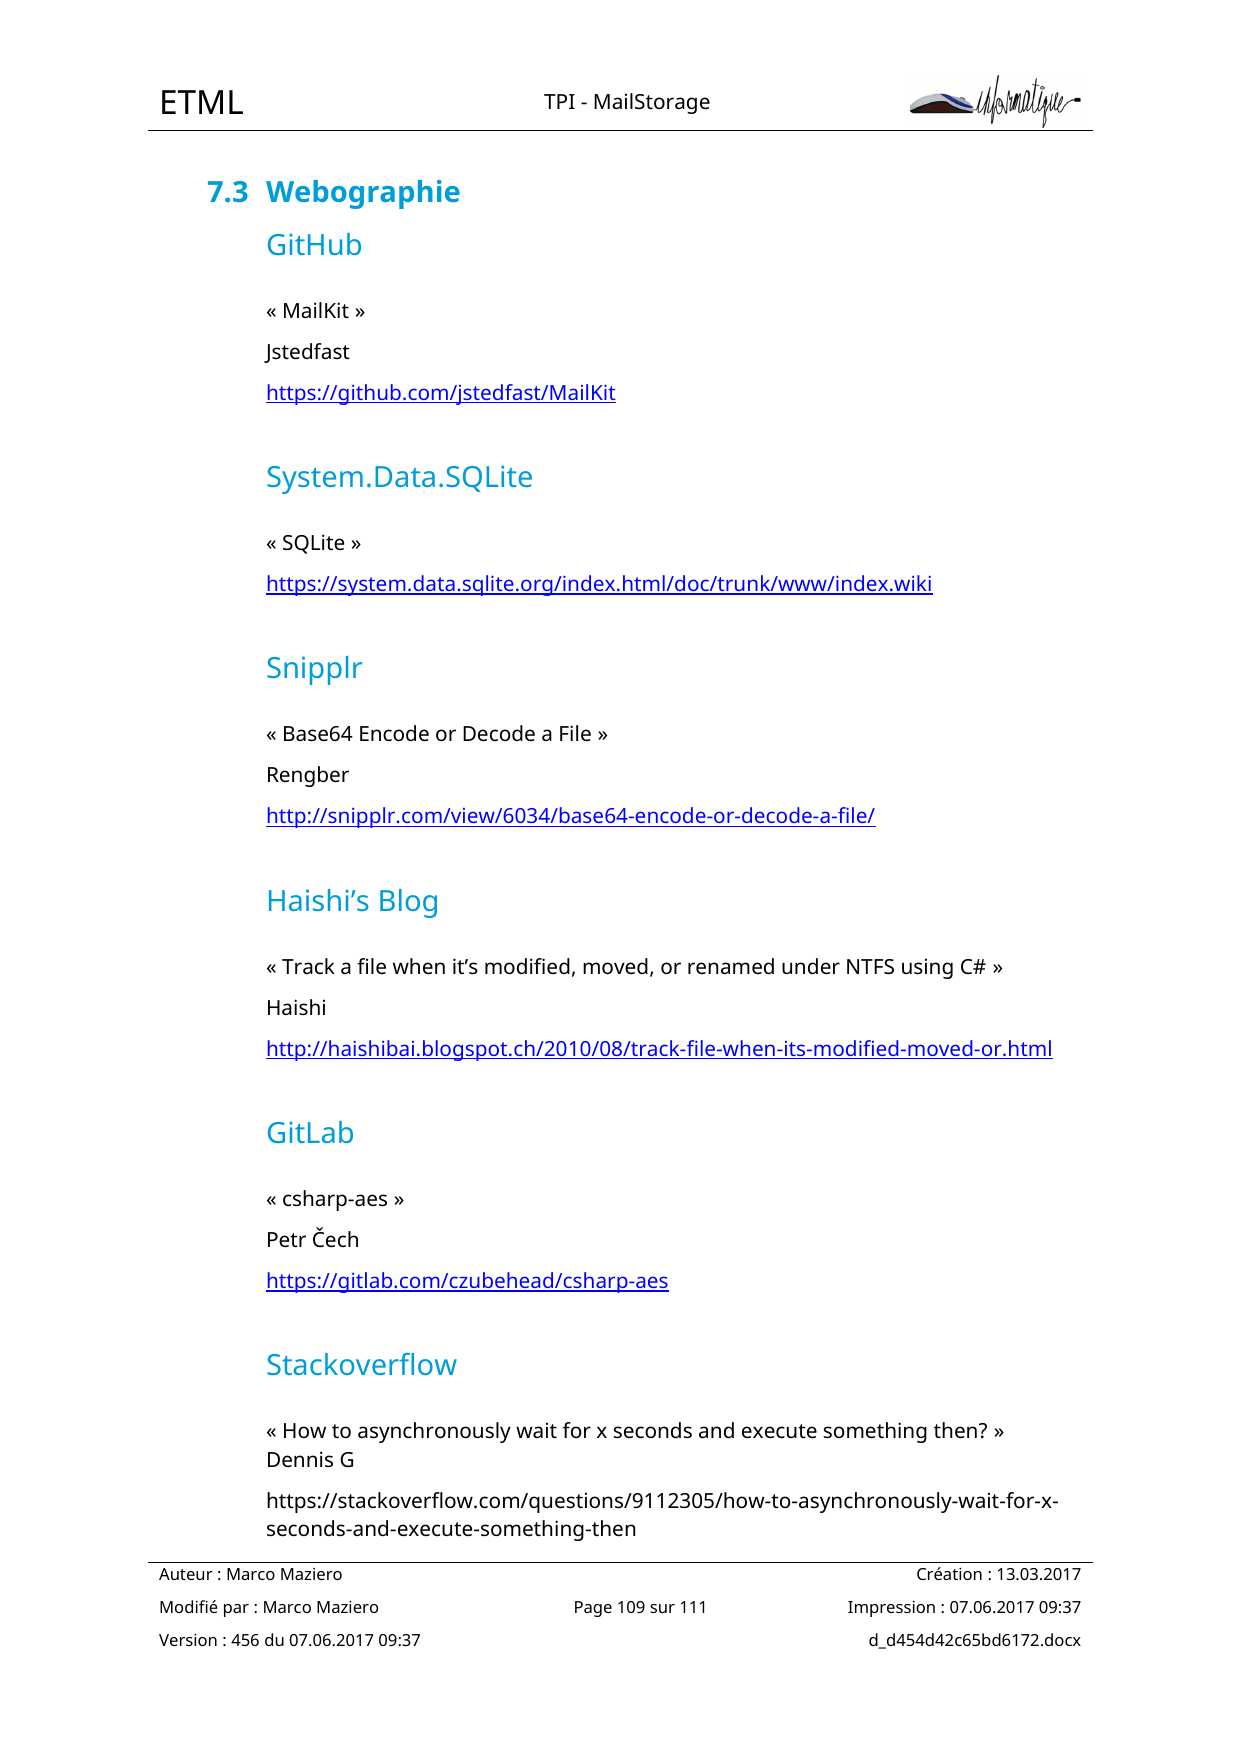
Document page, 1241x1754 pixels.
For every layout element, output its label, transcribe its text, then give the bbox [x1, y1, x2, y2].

text Stackoverflow [266, 1344, 1092, 1384]
text « How to asynchronously wait for x seconds and execute something then? » [192, 1416, 1092, 1445]
text http://haishibai.blogspot.ch/2010/08/track-file-when-its-modified-moved-or.html [266, 1034, 1092, 1062]
text GitHub [266, 224, 1092, 263]
text GitLab [266, 1112, 1092, 1152]
text Petr Čech [266, 1225, 1092, 1253]
text Rengber [266, 760, 1092, 789]
text « csharp-aes » [266, 1184, 1092, 1212]
text Snipplr [266, 647, 1092, 687]
text http://snipplr.com/view/6034/base64-encode-or-decode-a-file/ [266, 801, 1092, 830]
text « Base64 Encode or Decode a File » [266, 719, 1092, 748]
text https://github.com/jstedfast/MailKit [266, 378, 1092, 406]
picture [909, 75, 1082, 128]
text Dennis G [266, 1445, 1092, 1473]
text « SQLite » [266, 528, 1092, 557]
subtitle Webographie [207, 172, 1092, 211]
text System.Data.SQLite [266, 456, 1092, 496]
text Haishi’s Blog [266, 880, 1092, 919]
text « MailKit » [266, 296, 1092, 324]
text https://stackoverflow.com/questions/9112305/how-to-asynchronously-wait-for-x-seconds-and-execute-something-then [266, 1486, 1092, 1543]
text Haishi [266, 993, 1092, 1021]
text https://gitlab.com/czubehead/csharp-aes [266, 1266, 1092, 1294]
text Jstedfast [266, 337, 1092, 365]
text https://system.data.sqlite.org/index.html/doc/trunk/www/index.wiki [266, 569, 1092, 597]
text « Track a file when it’s modified, moved, or renamed under NTFS using C# » [266, 952, 1092, 980]
